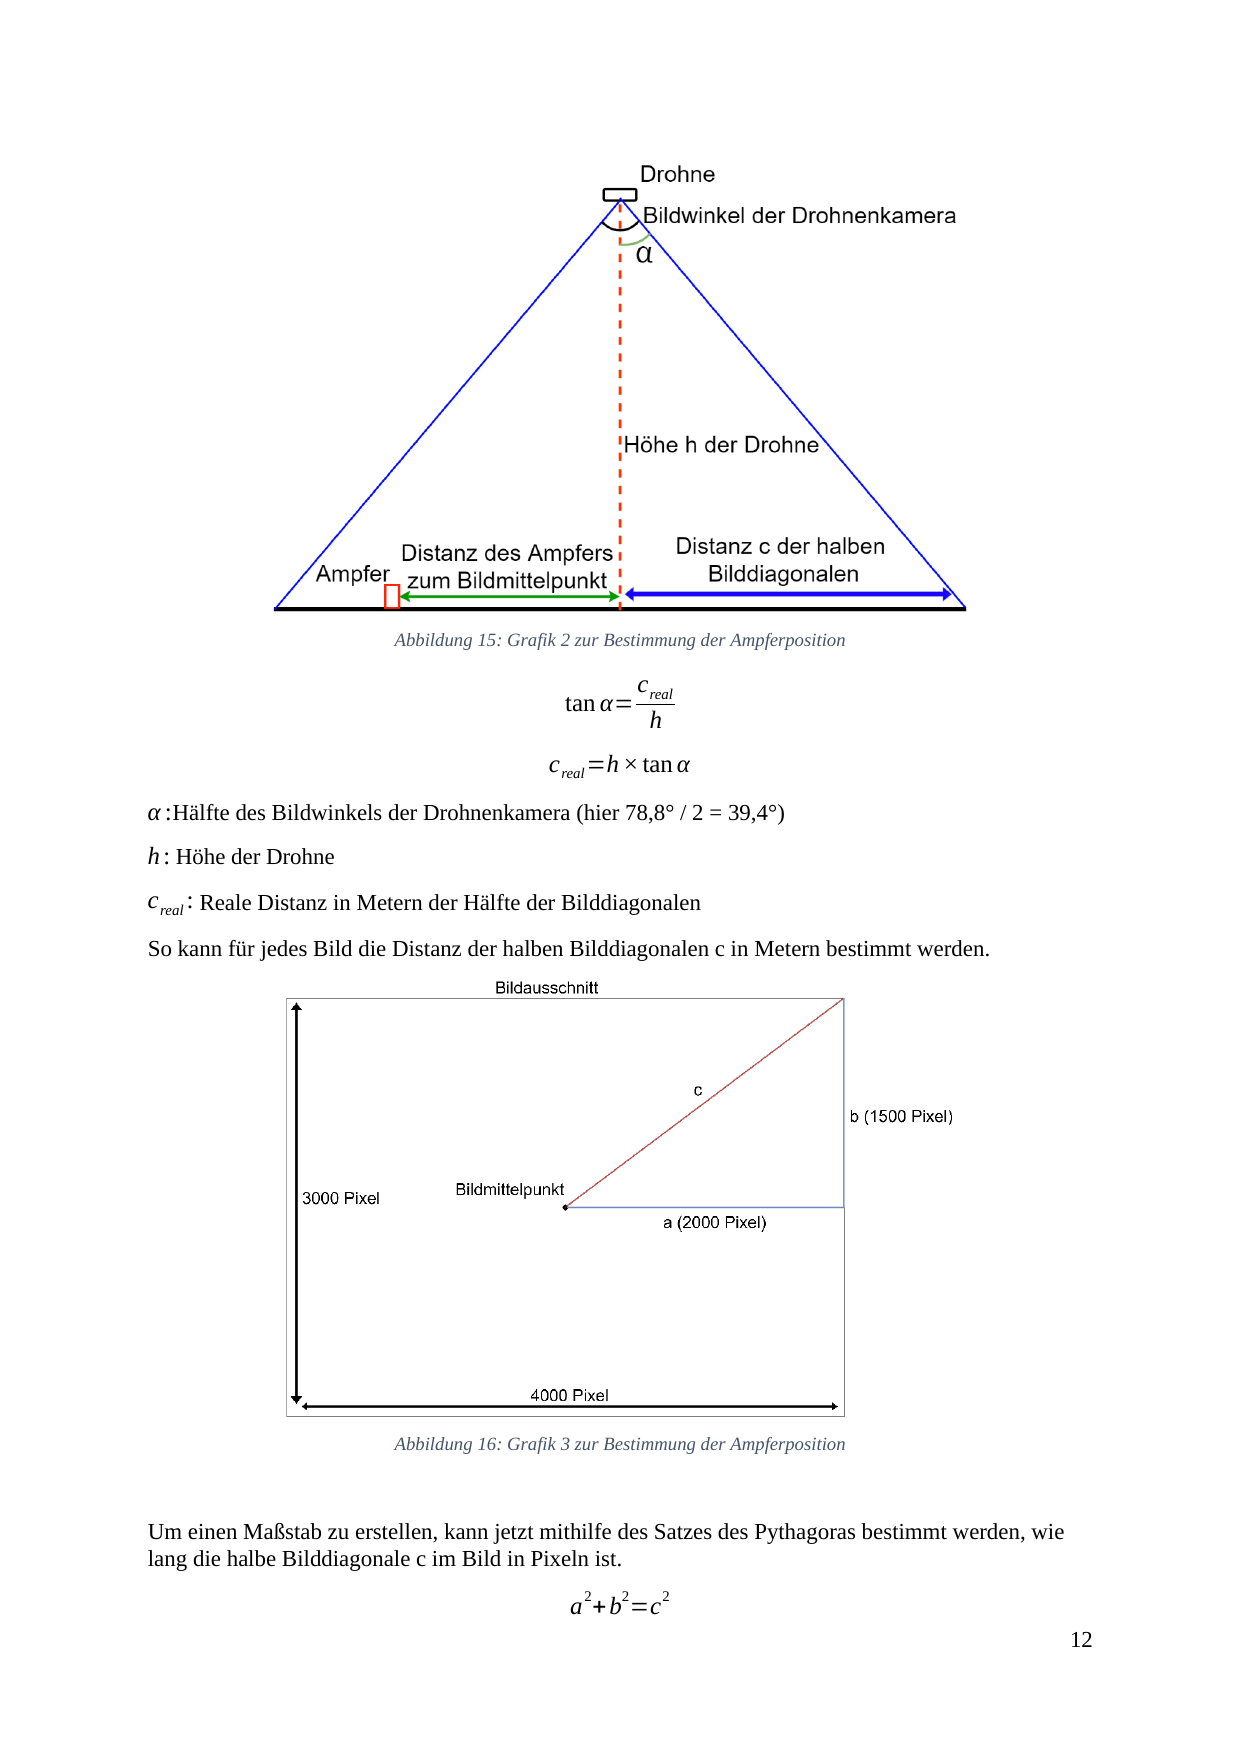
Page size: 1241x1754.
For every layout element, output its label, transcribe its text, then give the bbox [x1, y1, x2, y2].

text Reale Distanz in Metern der Hälfte der Bilddiagonalen [148, 887, 1093, 918]
text Um einen Maßstab zu erstellen, kann jetzt mithilfe des Satzes des Pythagoras bestimmt werden, wie lang die halbe Bilddiagonale c im Bild in Pixeln ist. [148, 1518, 1093, 1571]
text So kann für jedes Bild die Distanz der halben Bilddiagonalen c in Metern bestimmt werden. [148, 935, 1093, 961]
picture [286, 977, 954, 1417]
text Hälfte des Bildwinkels der Drohnenkamera (hier 78,8° / 2 = 39,4°) [148, 798, 1093, 826]
picture [273, 147, 967, 612]
text Höhe der Drohne [148, 843, 1093, 870]
